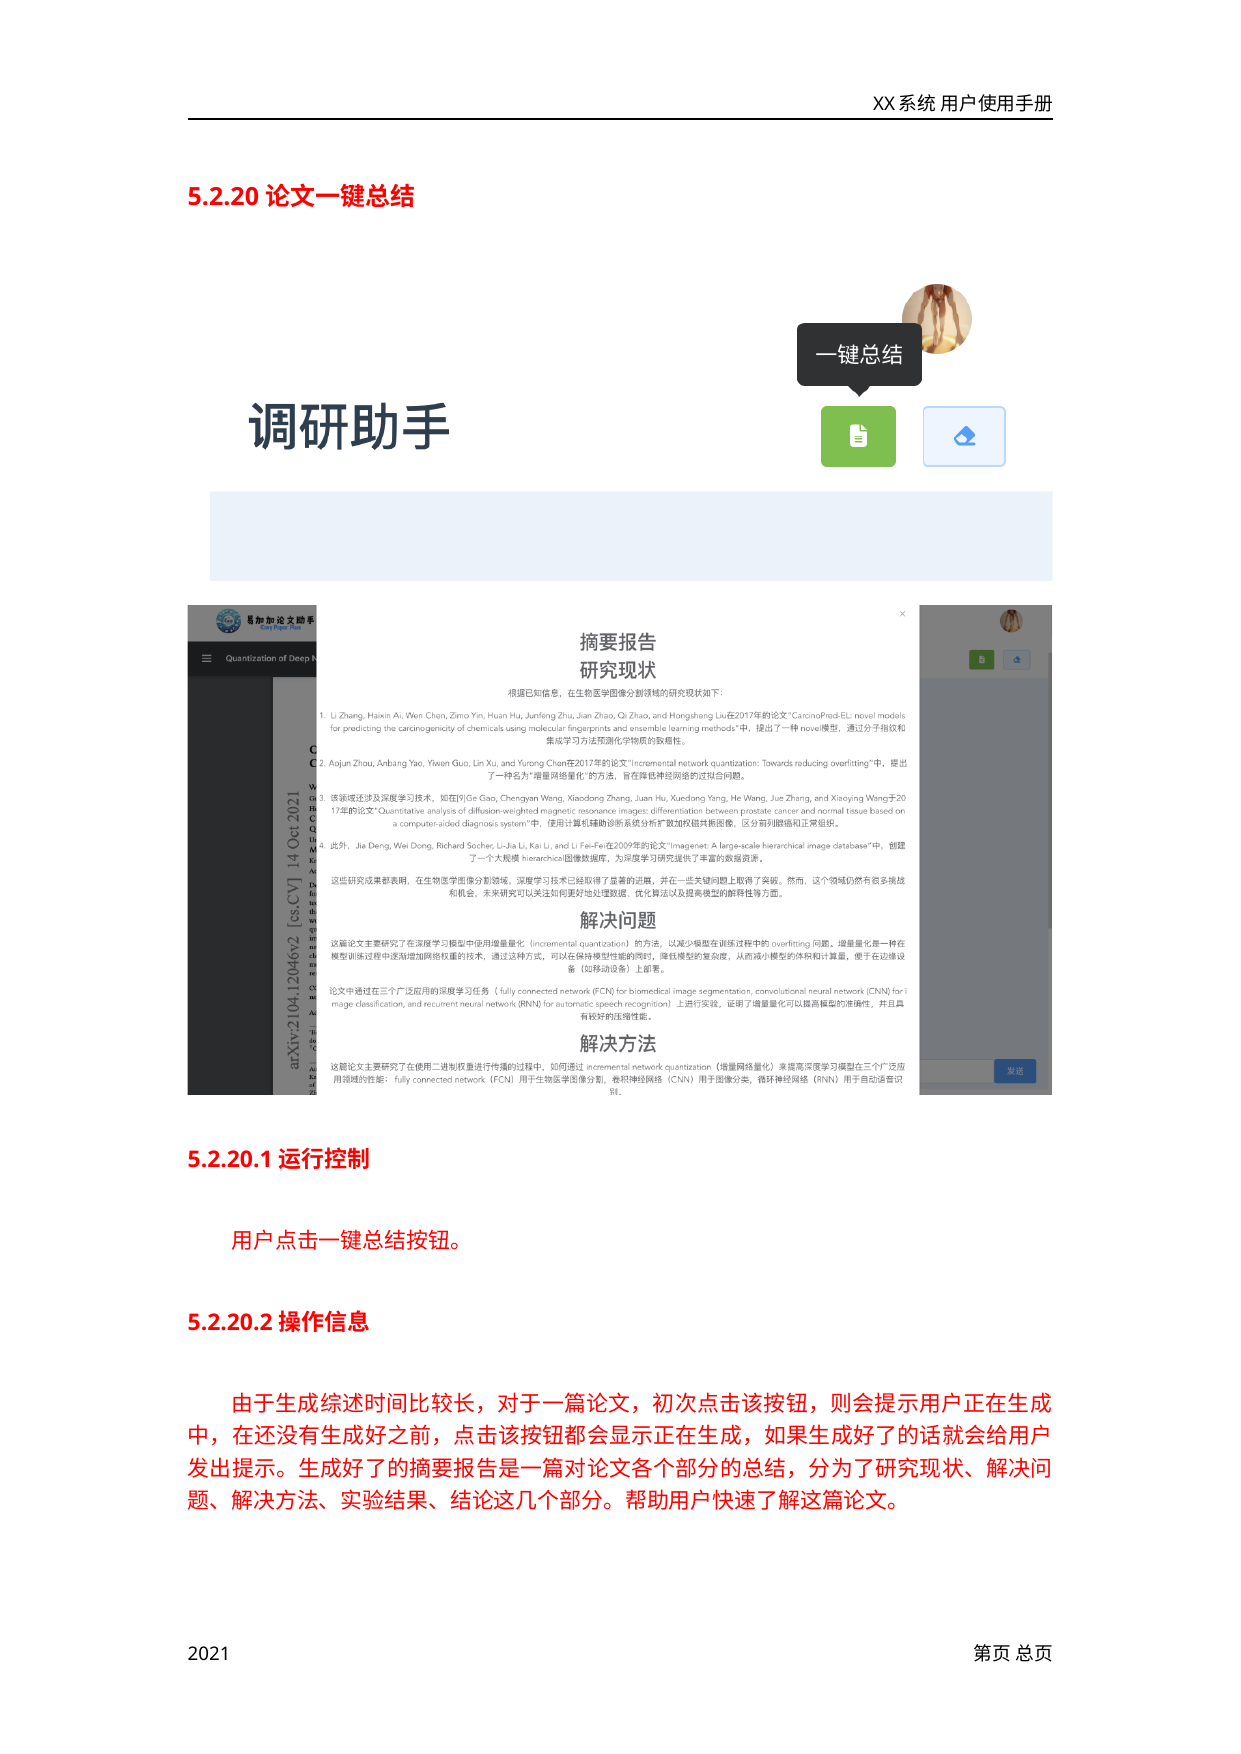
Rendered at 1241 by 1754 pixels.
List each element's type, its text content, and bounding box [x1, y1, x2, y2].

text 用户点击一键总结按钮。 [187, 1223, 1053, 1256]
picture [187, 605, 1053, 1095]
text 5.2.20.2 操作信息 [187, 1288, 1053, 1353]
subtitle 5.2.20 论文一键总结 [187, 162, 1053, 227]
text 由于生成综述时间比较长，对于一篇论文，初次点击该按钮，则会提示用户正在生成中，在还没有生成好之前，点击该按钮都会显示正在生成，如果生成好了的话就会给用户发出提示。生成好了的摘要报告是一篇对论文各个部分的总结，分为了研究现状、解决问题、解决方法、实验结果、结论这几个部分。帮助用户快速了解这篇论文。 [187, 1386, 1053, 1516]
text 5.2.20.1 运行控制 [187, 1126, 1053, 1191]
picture [187, 280, 1053, 581]
